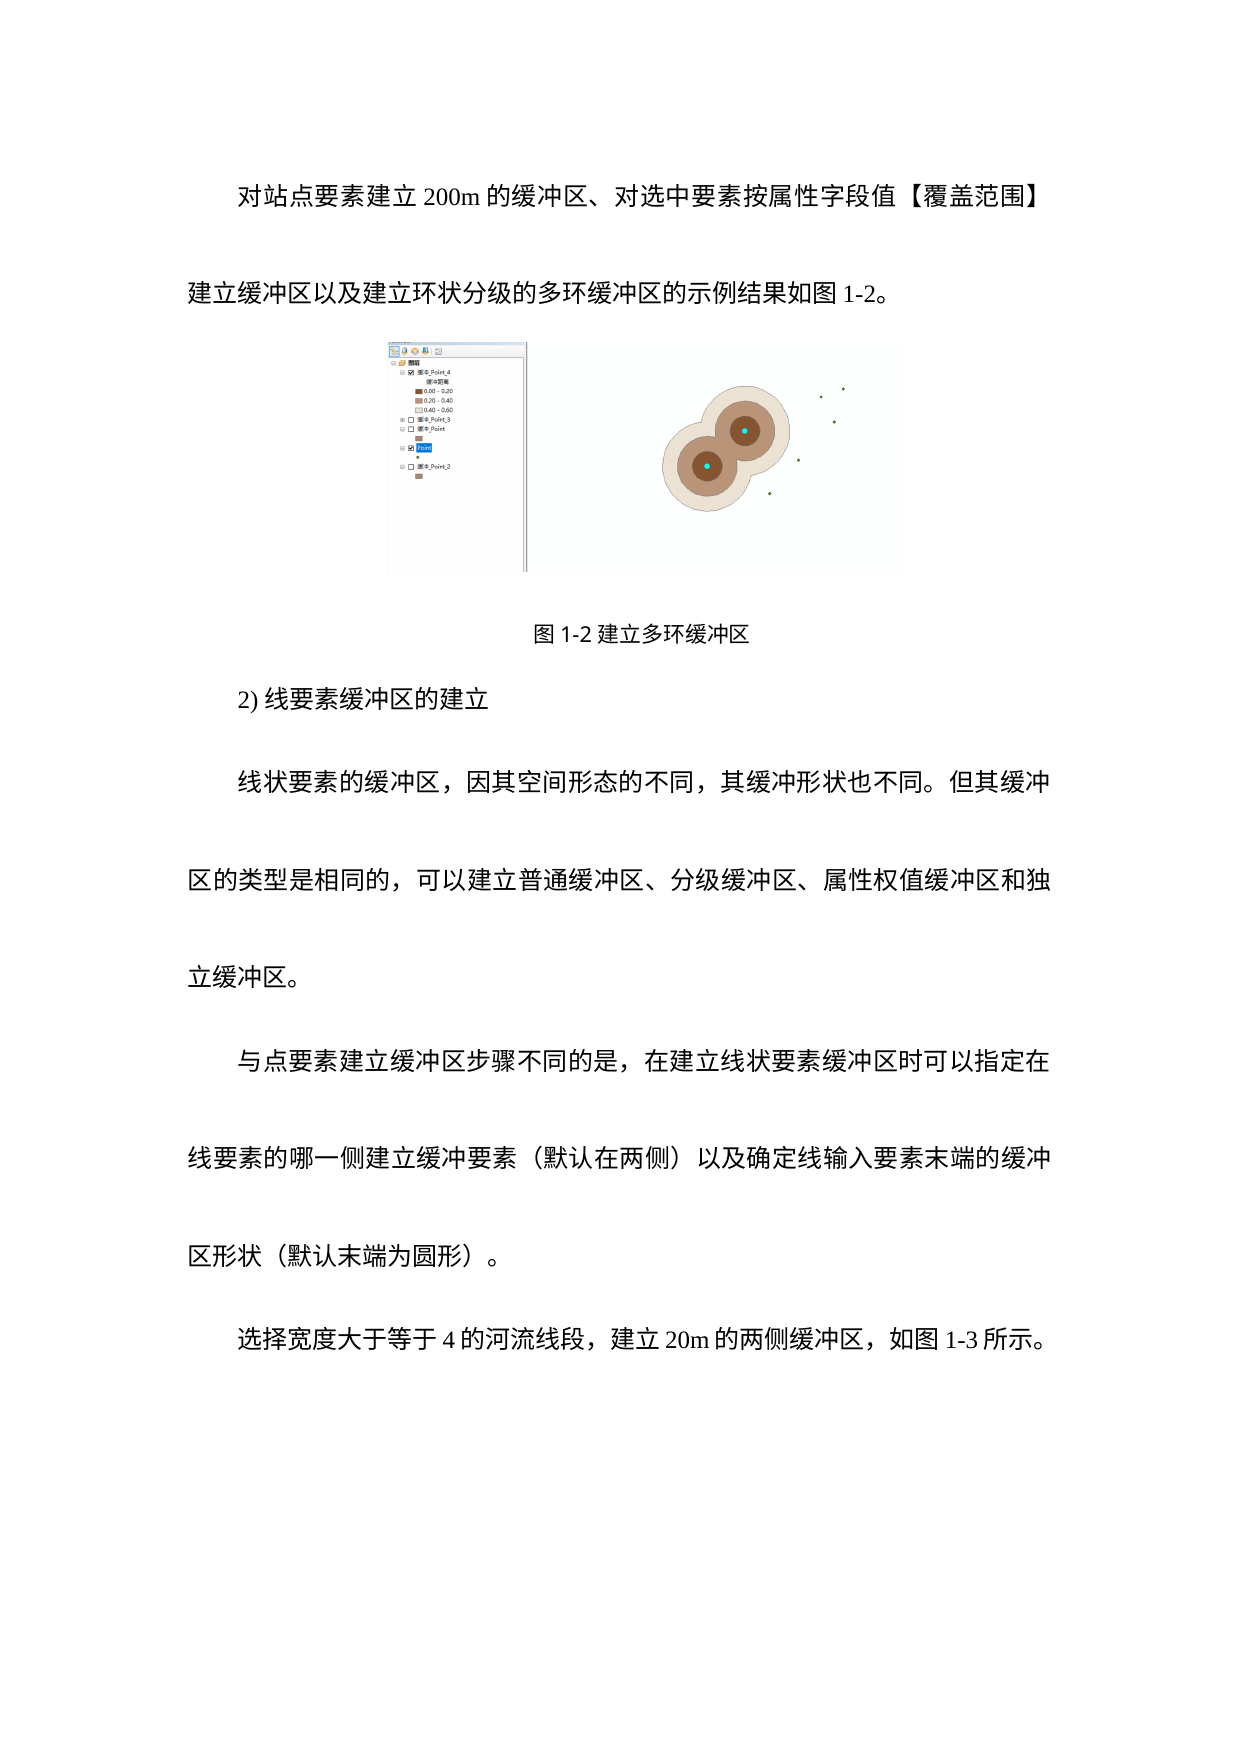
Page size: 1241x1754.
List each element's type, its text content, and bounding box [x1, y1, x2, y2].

text 对站点要素建立200m的缓冲区、对选中要素按属性字段值【覆盖范围】建立缓冲区以及建立环状分级的多环缓冲区的示例结果如图1-2。 [187, 162, 1053, 324]
picture [387, 342, 903, 572]
text 图1-2 建立多环缓冲区 [187, 617, 1053, 649]
text 选择宽度大于等于4的河流线段，建立20m的两侧缓冲区，如图1-3所示。 [187, 1305, 1053, 1370]
text 2) 线要素缓冲区的建立 [187, 665, 1053, 730]
text 线状要素的缓冲区，因其空间形态的不同，其缓冲形状也不同。但其缓冲区的类型是相同的，可以建立普通缓冲区、分级缓冲区、属性权值缓冲区和独立缓冲区。 [187, 748, 1053, 1008]
text 与点要素建立缓冲区步骤不同的是，在建立线状要素缓冲区时可以指定在线要素的哪一侧建立缓冲要素（默认在两侧）以及确定线输入要素末端的缓冲区形状（默认末端为圆形）。 [187, 1027, 1053, 1287]
